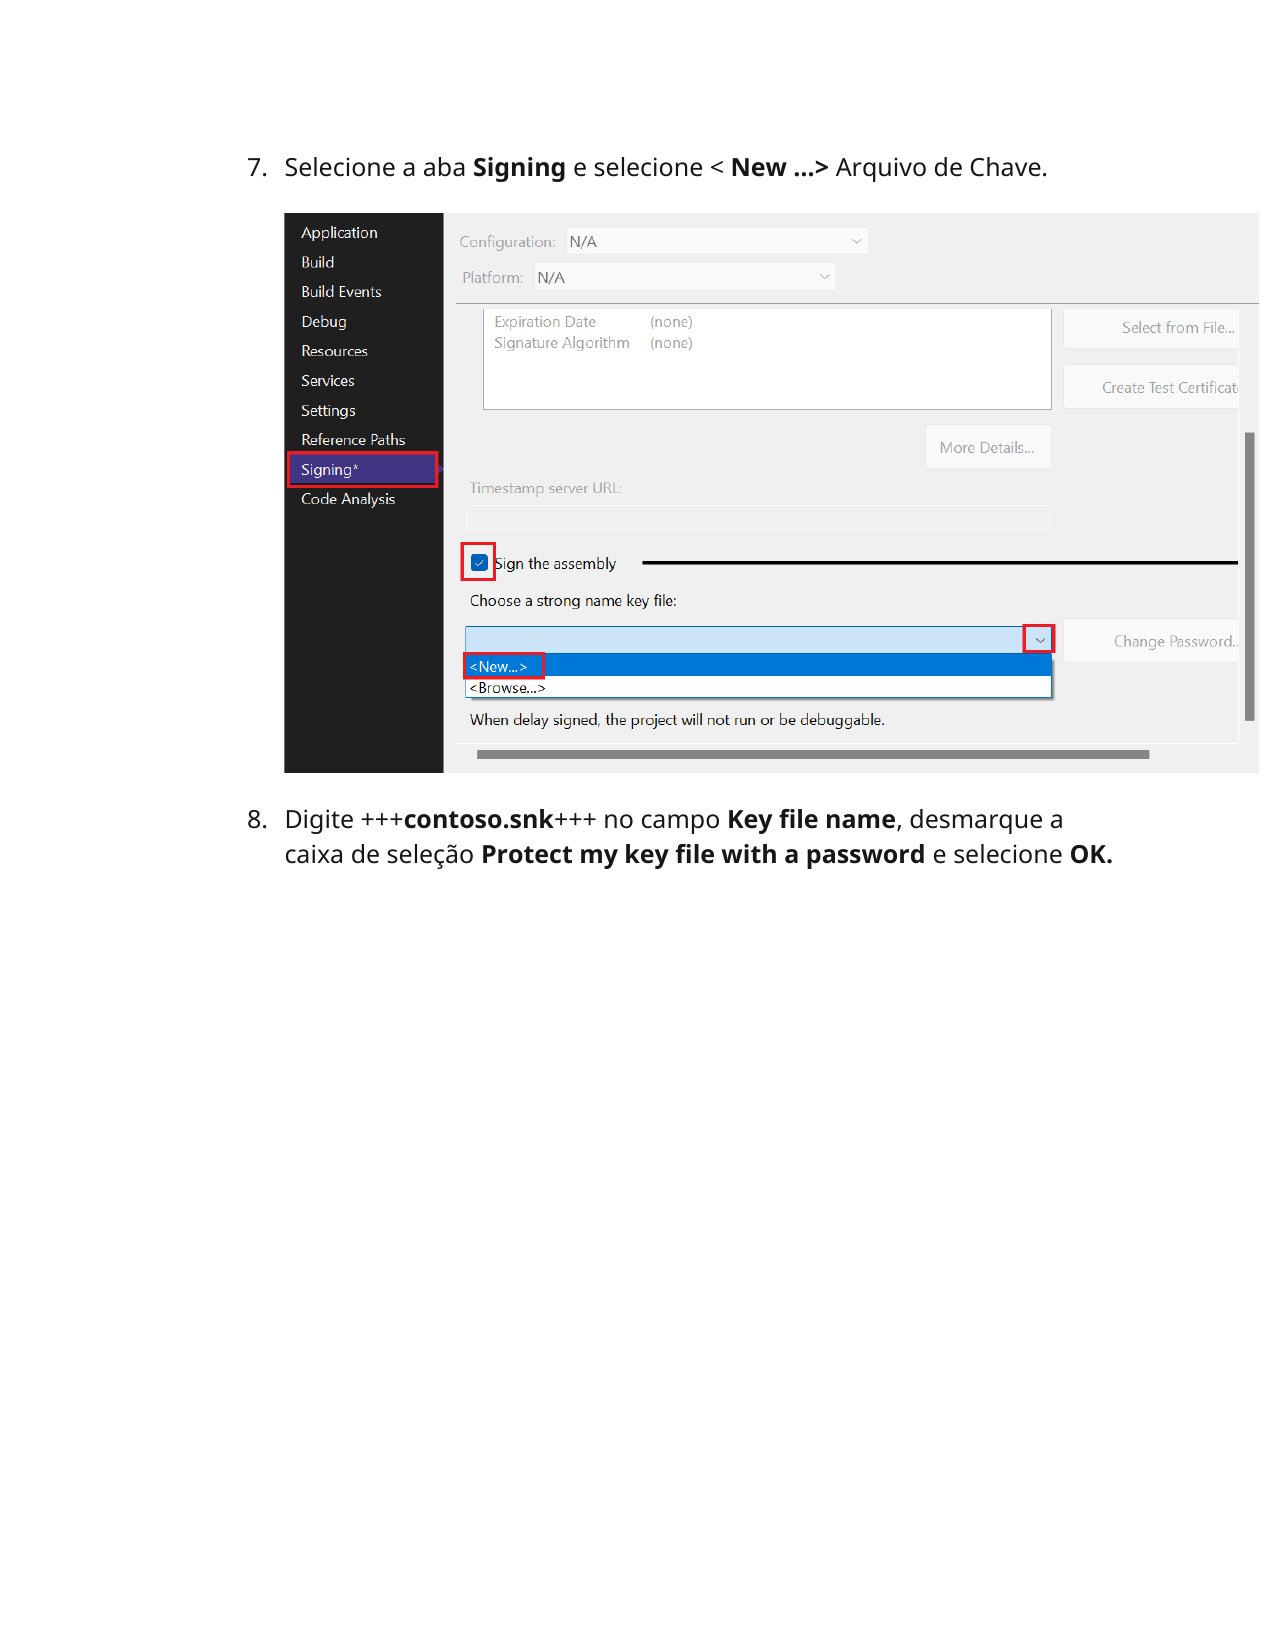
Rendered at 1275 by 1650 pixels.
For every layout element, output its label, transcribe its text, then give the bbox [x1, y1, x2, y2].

list Selecione a aba Signing e selecione < New …> Arquivo de Chave. [247, 150, 1125, 184]
list Digite +++contoso.snk+++ no campo Key file name, desmarque a caixa de seleção Protect my key file with a password e selecione OK. [247, 802, 1125, 870]
picture [284, 213, 1260, 773]
